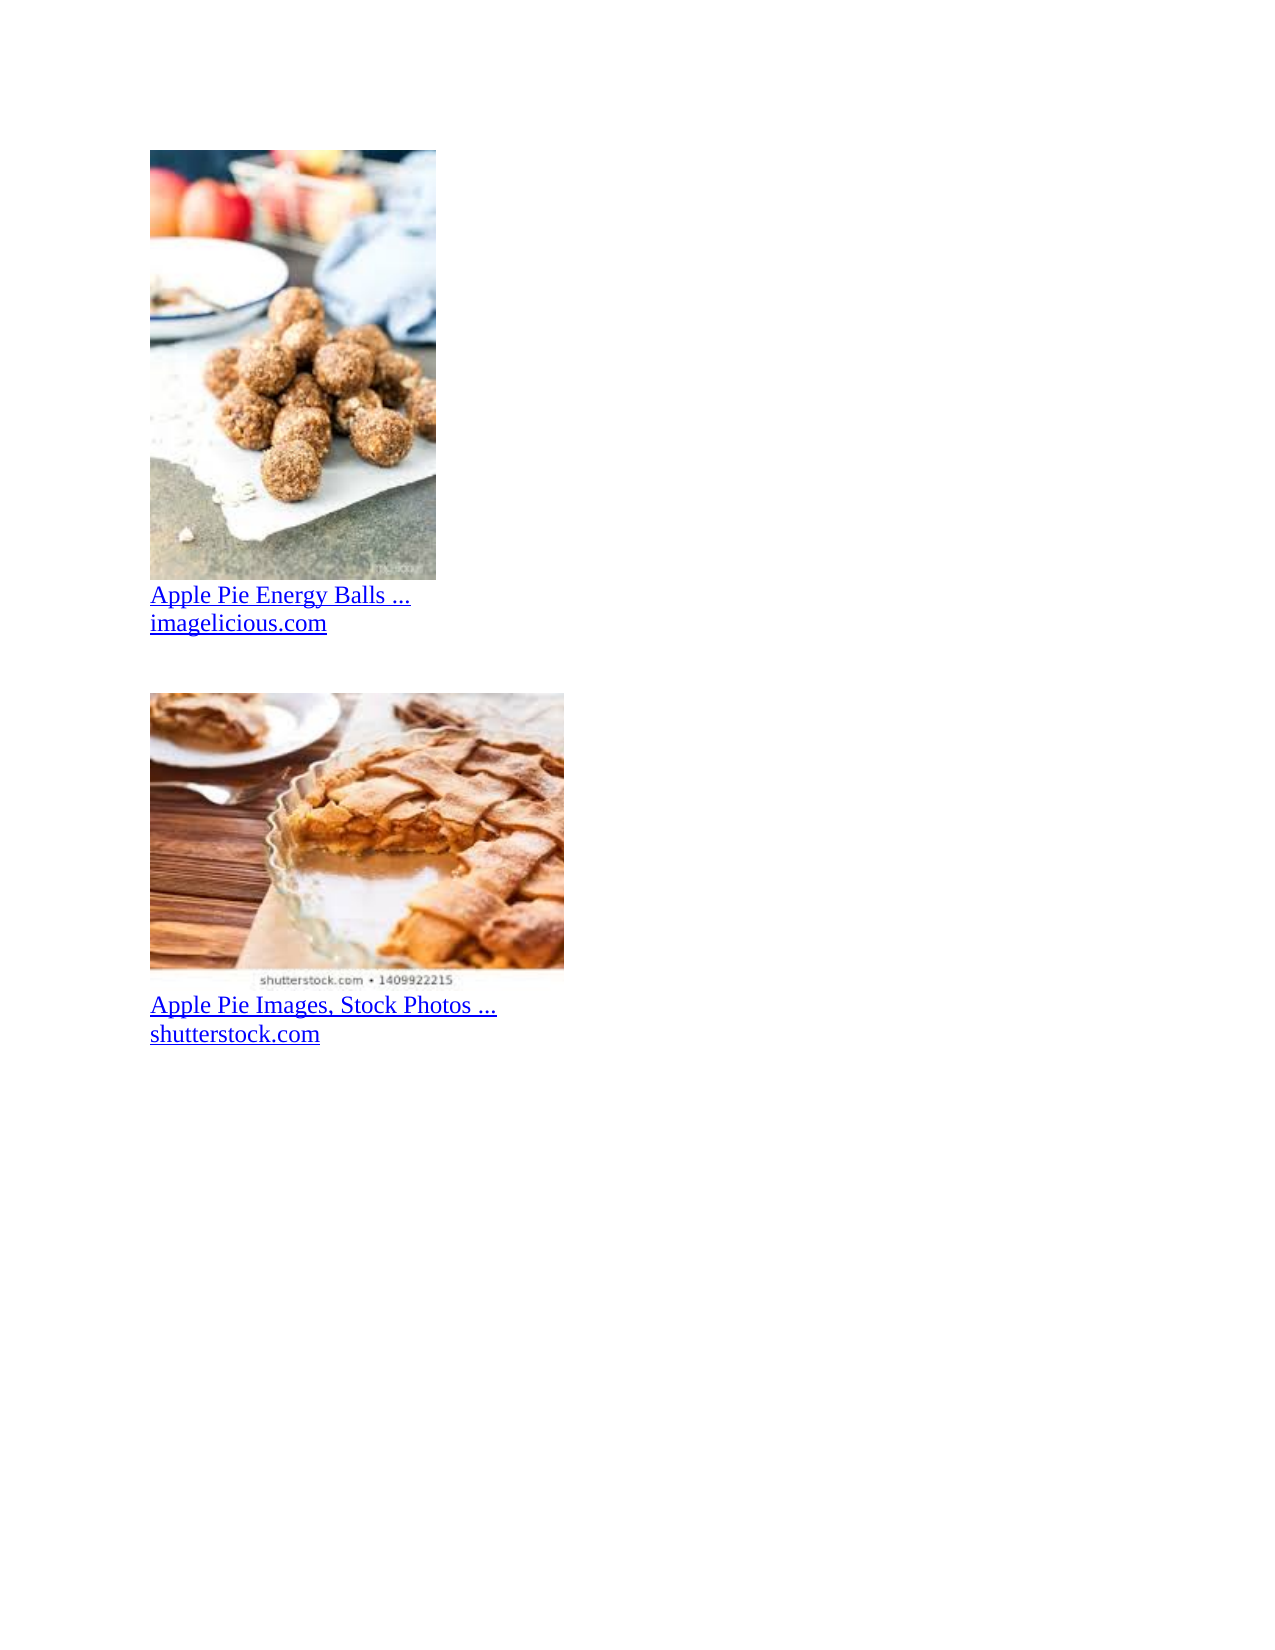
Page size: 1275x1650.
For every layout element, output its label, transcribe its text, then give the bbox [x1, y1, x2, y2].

picture [150, 693, 564, 991]
text Apple Pie Energy Balls ... [150, 580, 1125, 608]
picture [150, 150, 436, 580]
text imagelicious.com [150, 608, 1125, 637]
text Apple Pie Images, Stock Photos ... [150, 990, 1125, 1019]
text shutterstock.com [150, 1019, 1125, 1048]
